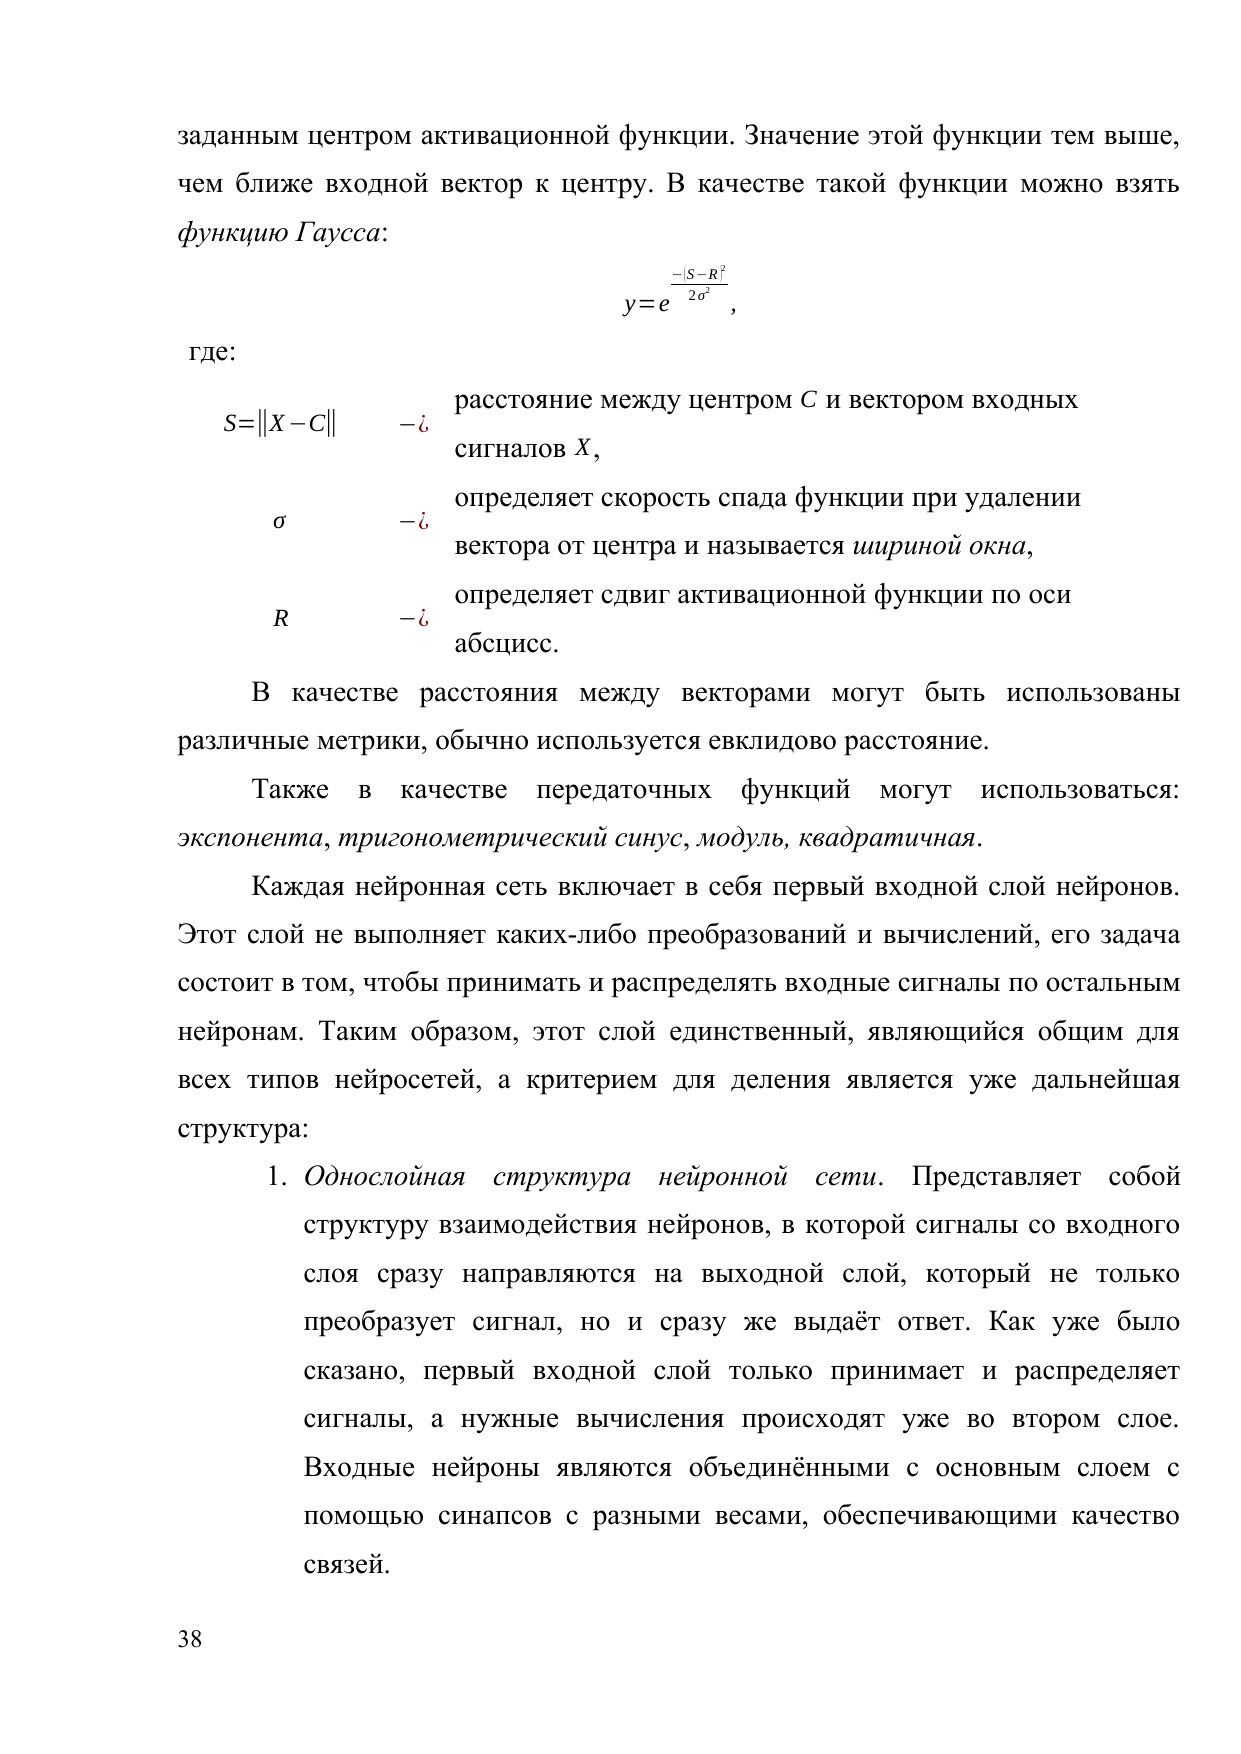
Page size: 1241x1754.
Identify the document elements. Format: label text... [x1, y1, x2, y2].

table_cell определяет сдвиг активационной функции по оси абсцисс. [443, 578, 1181, 675]
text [177, 118, 1181, 247]
text Каждая нейронная сеть включает в себя первый входной слой нейронов. Этот слой не выполняет каких-либо преобразований и вычислений, его задача состоит в том, чтобы принимать и распределять входные сигналы по остальным нейронам. Таким образом, этот слой единственный, являющийся общим для всех типов нейросетей, а критерием для деления является уже дальнейшая структура: [177, 869, 1181, 1143]
table_cell где: [177, 334, 1181, 383]
table_cell [384, 480, 443, 578]
text В качестве расстояния между векторами могут быть использованы различные метрики, обычно используется евклидово расстояние. [177, 675, 1181, 756]
table_header [177, 264, 1181, 334]
table_cell [177, 383, 384, 480]
list Однослойная структура нейронной сети. Представляет собой структуру взаимодействия нейронов, в которой сигналы со входного слоя сразу направляются на выходной слой, который не только преобразует сигнал, но и сразу же выдаёт ответ. Как уже было сказано, первый входной слой только принимает и распределяет сигналы, а нужные вычисления происходят уже во втором слое. Входные нейроны являются объединёнными с основным слоем с помощью синапсов с разными весами, обеспечивающими качество связей. [266, 1159, 1181, 1579]
table_cell [384, 578, 443, 675]
table_cell [177, 578, 384, 675]
table_cell расстояние между центром и вектором входных сигналов , [443, 383, 1181, 480]
text Также в качестве передаточных функций могут использоваться: экспонента, тригонометрический синус, модуль, квадратичная. [177, 772, 1181, 853]
table_cell определяет скорость спада функции при удалении вектора от центра и называется шириной окна, [443, 480, 1181, 578]
table_cell [177, 480, 384, 578]
table_cell [384, 383, 443, 480]
